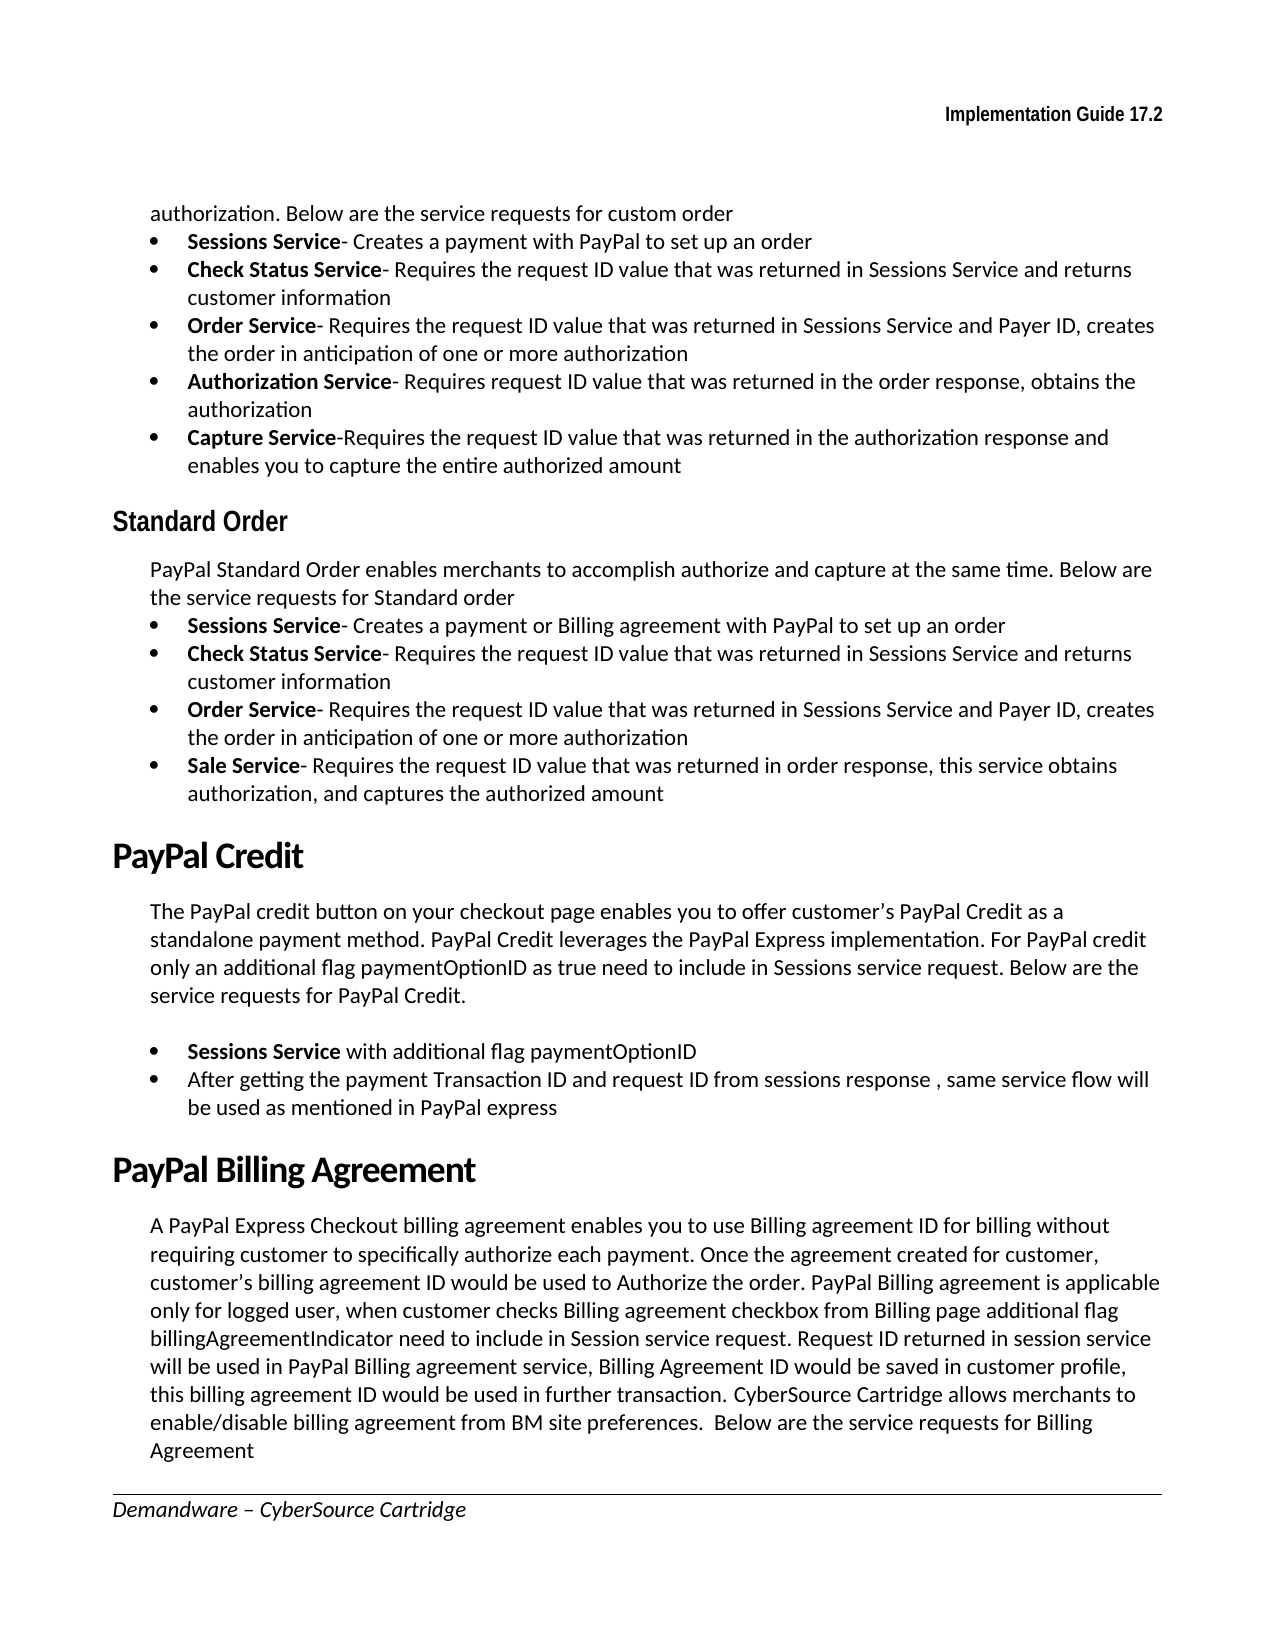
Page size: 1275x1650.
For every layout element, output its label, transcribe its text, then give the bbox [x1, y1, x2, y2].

list Check Status Service- Requires the request ID value that was returned in Sessions Service and returns customer information [150, 255, 1162, 311]
list Order Service- Requires the request ID value that was returned in Sessions Service and Payer ID, creates the order in anticipation of one or more authorization [150, 695, 1162, 751]
text The PayPal credit button on your checkout page enables you to offer customer’s PayPal Credit as a standalone payment method. PayPal Credit leverages the PayPal Express implementation. For PayPal credit only an additional flag paymentOptionID as true need to include in Sessions service request. Below are the service requests for PayPal Credit. [150, 897, 1162, 1009]
list Authorization Service- Requires request ID value that was returned in the order response, obtains the authorization [150, 367, 1162, 423]
list Check Status Service- Requires the request ID value that was returned in Sessions Service and returns customer information [150, 639, 1162, 695]
list Sale Service- Requires the request ID value that was returned in order response, this service obtains authorization, and captures the authorized amount [150, 751, 1162, 807]
subtitle Standard Order [112, 504, 1162, 537]
subtitle PayPal Billing Agreement [112, 1146, 1162, 1192]
list Capture Service-Requires the request ID value that was returned in the authorization response and enables you to capture the entire authorized amount [150, 423, 1162, 479]
list Order Service- Requires the request ID value that was returned in Sessions Service and Payer ID, creates the order in anticipation of one or more authorization [150, 311, 1162, 367]
list After getting the payment Transaction ID and request ID from sessions response , same service flow will be used as mentioned in PayPal express [150, 1065, 1162, 1121]
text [150, 199, 1162, 227]
list Sessions Service with additional flag paymentOptionID [150, 1037, 1162, 1065]
text A PayPal Express Checkout billing agreement enables you to use Billing agreement ID for billing without requiring customer to specifically authorize each payment. Once the agreement created for customer, customer’s billing agreement ID would be used to Authorize the order. PayPal Billing agreement is applicable only for logged user, when customer checks Billing agreement checkbox from Billing page additional flag billingAgreementIndicator need to include in Session service request. Request ID returned in session service will be used in PayPal Billing agreement service, Billing Agreement ID would be saved in customer profile, this billing agreement ID would be used in further transaction. CyberSource Cartridge allows merchants to enable/disable billing agreement from BM site preferences. Below are the service requests for Billing Agreement [150, 1212, 1162, 1464]
subtitle PayPal Credit [112, 832, 1162, 878]
text PayPal Standard Order enables merchants to accomplish authorize and capture at the same time. Below are the service requests for Standard order [150, 555, 1162, 611]
list Sessions Service- Creates a payment or Billing agreement with PayPal to set up an order [150, 611, 1162, 639]
list Sessions Service- Creates a payment with PayPal to set up an order [150, 227, 1162, 255]
